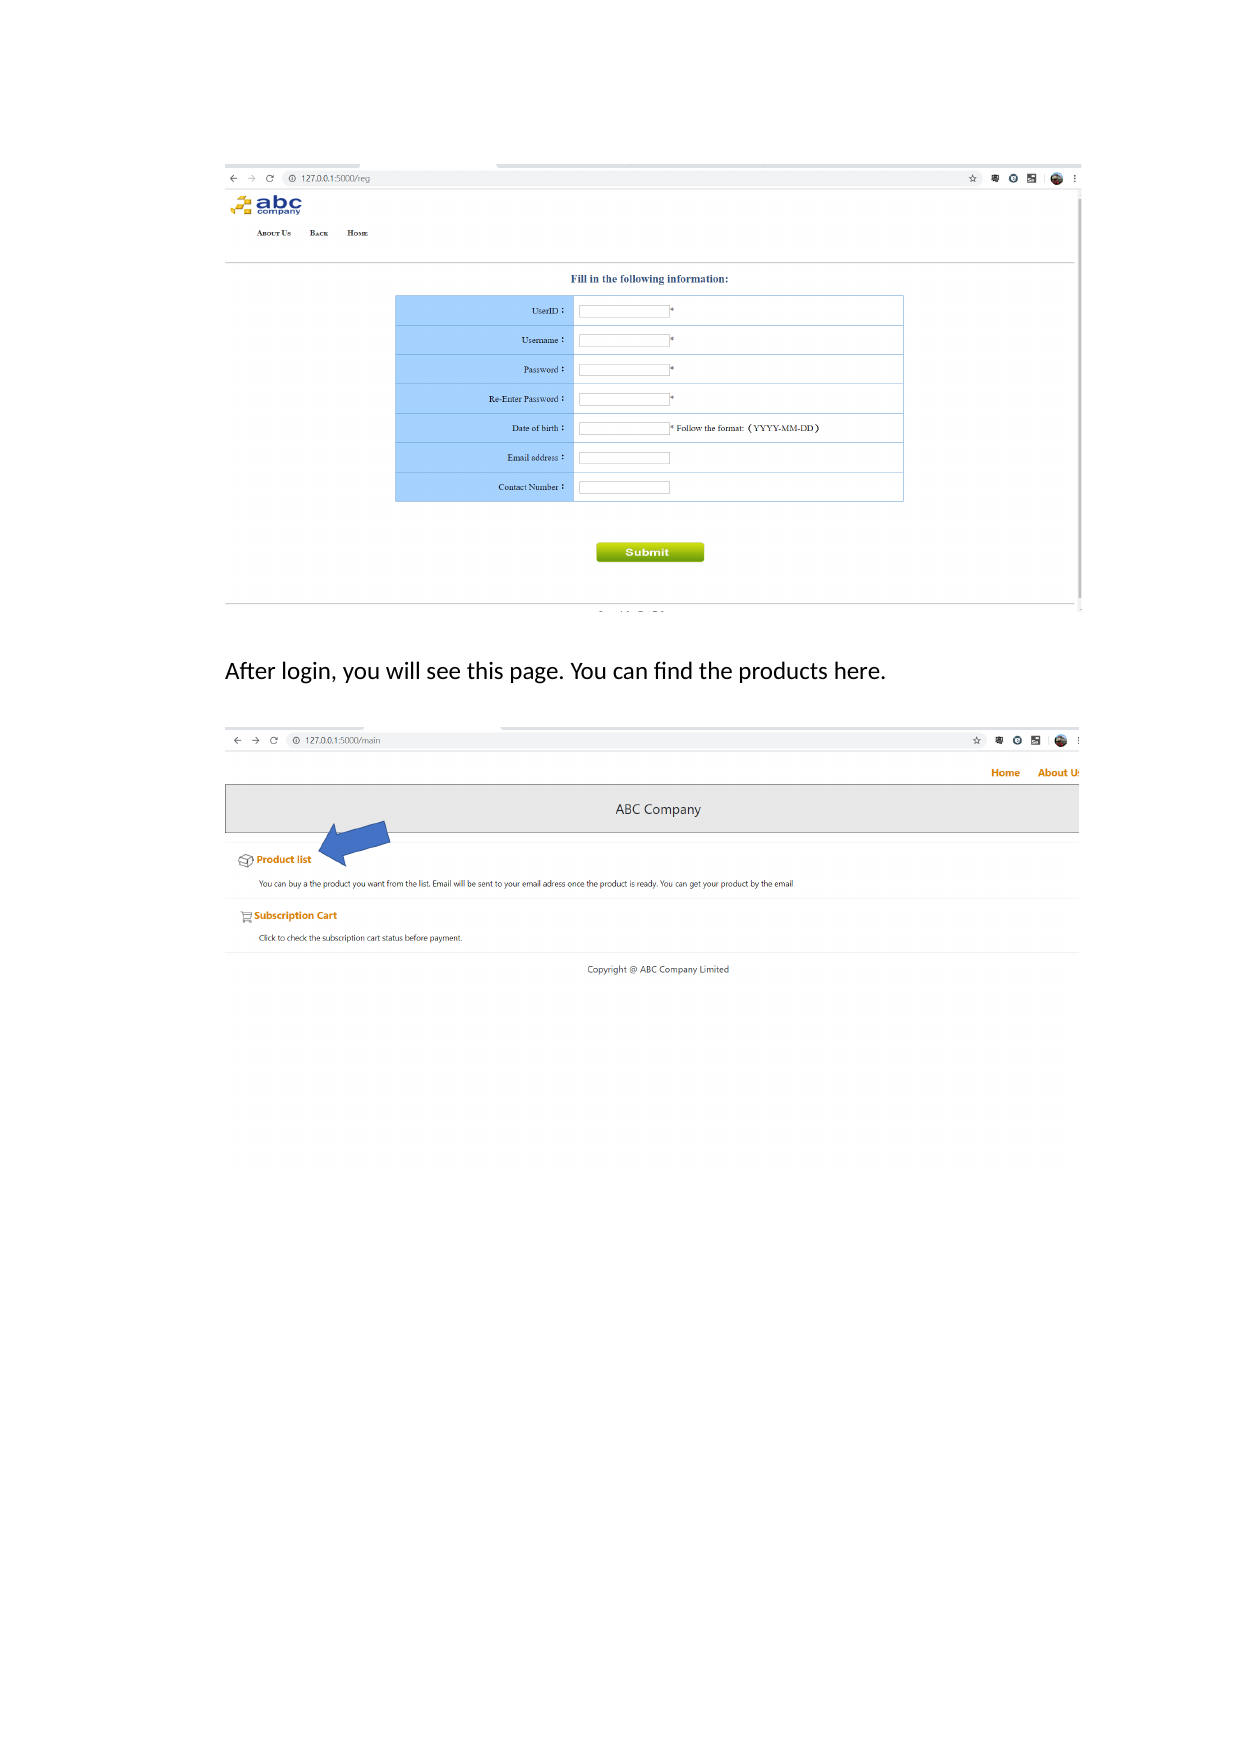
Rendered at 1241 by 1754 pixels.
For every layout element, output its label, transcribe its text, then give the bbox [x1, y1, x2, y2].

list After login, you will see this page. You can find the products here. [225, 652, 1053, 689]
picture [225, 727, 1079, 1174]
picture [225, 164, 1082, 612]
